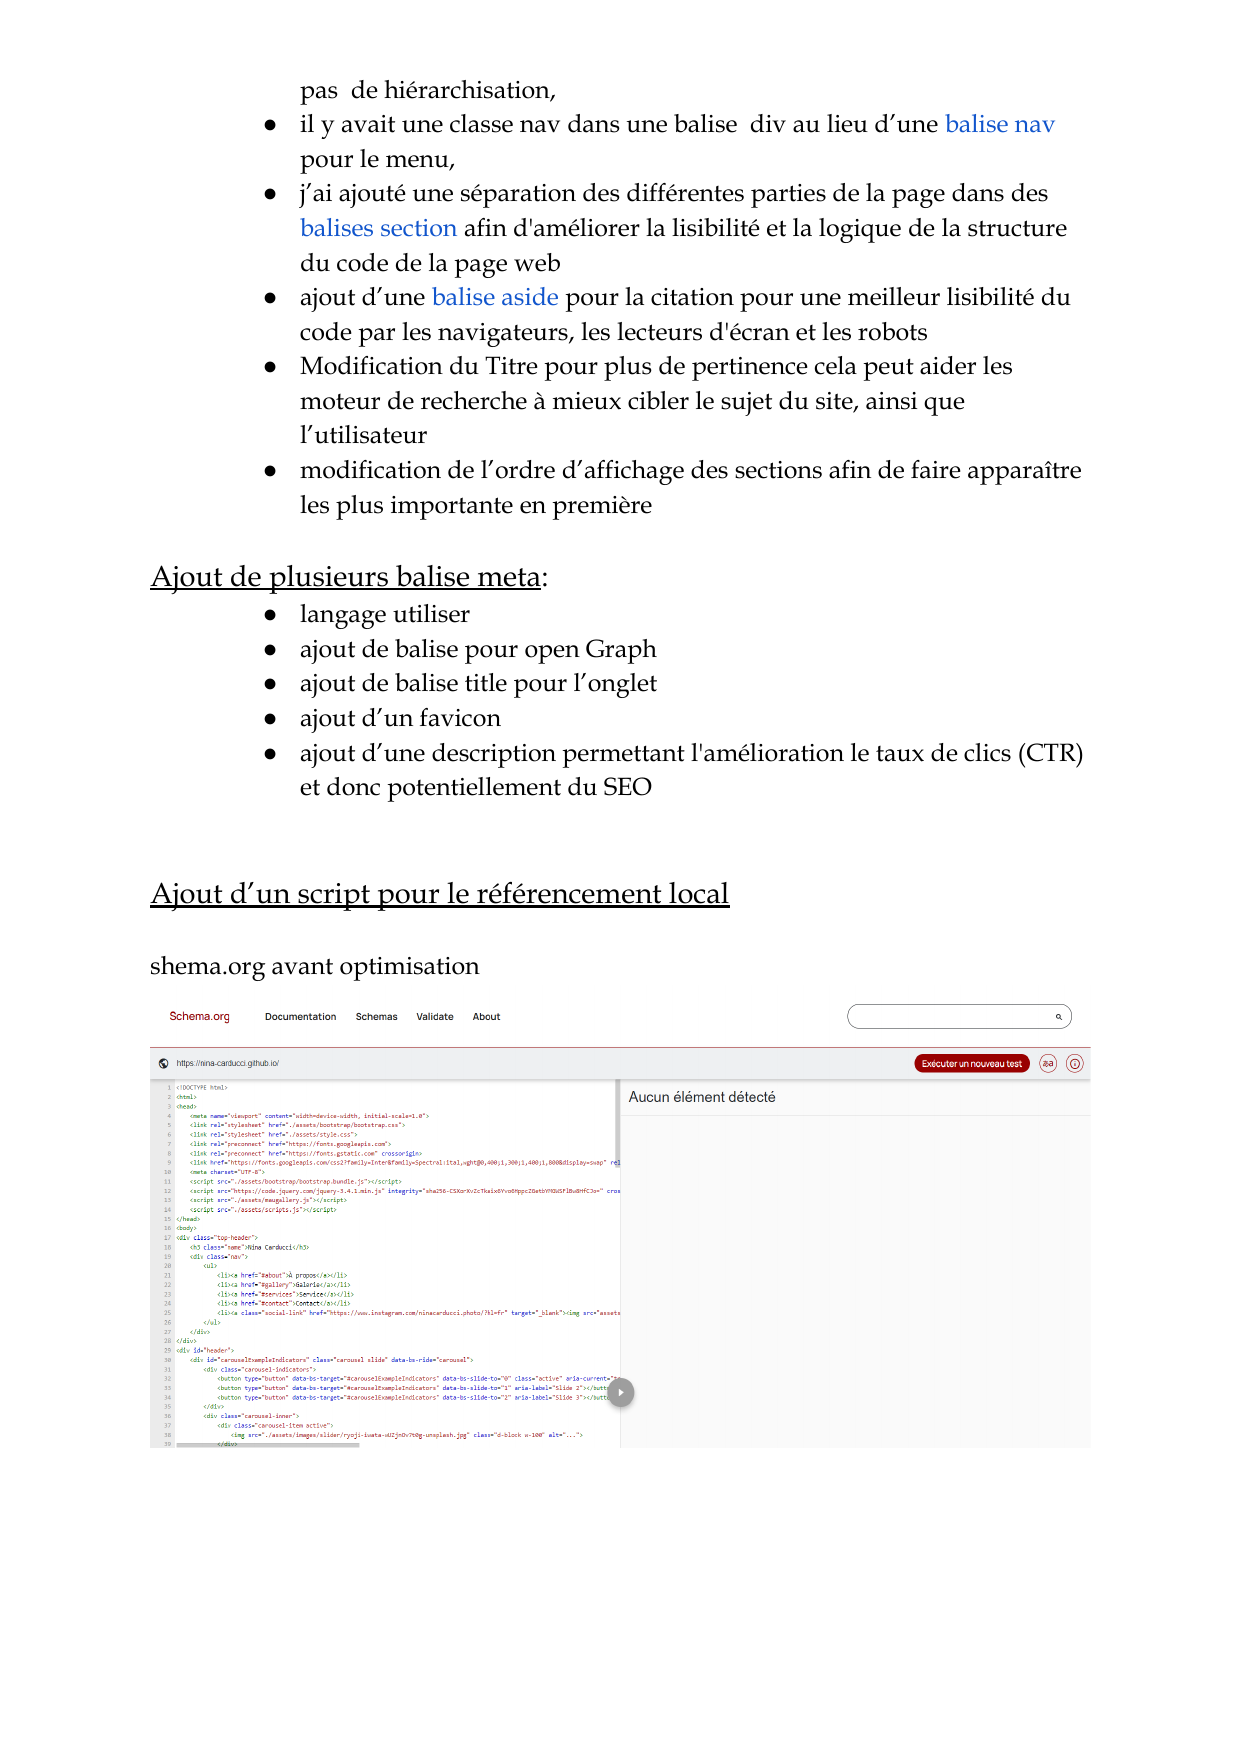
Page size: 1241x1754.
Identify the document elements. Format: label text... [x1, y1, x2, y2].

list modification de l’ordre d’affichage des sections afin de faire apparaître les plus importante en première [262, 455, 1090, 520]
text Ajout d’un script pour le référencement local [150, 876, 1090, 911]
text Ajout de plusieurs balise meta: [150, 559, 1090, 594]
list ajout d’une description permettant l'amélioration le taux de clics (CTR) et donc potentiellement du SEO [262, 738, 1090, 802]
picture [150, 985, 1091, 1448]
list ajout de balise title pour l’onglet [262, 669, 1090, 699]
list langage utiliser [262, 599, 1090, 629]
text shema.org avant optimisation [150, 951, 1090, 981]
list ajout de balise pour open Graph [262, 634, 1090, 664]
list il y avait une classe nav dans une balise div au lieu d’une balise nav pour le menu, [262, 109, 1090, 174]
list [262, 75, 1090, 105]
list j’ai ajouté une séparation des différentes parties de la page dans des balises section afin d'améliorer la lisibilité et la logique de la structure du code de la page web [262, 179, 1090, 278]
list Modification du Titre pour plus de pertinence cela peut aider les moteur de recherche à mieux cibler le sujet du site, ainsi que l’utilisateur [262, 352, 1090, 451]
list ajout d’une balise aside pour la citation pour une meilleur lisibilité du code par les navigateurs, les lecteurs d'écran et les robots [262, 282, 1090, 347]
list ajout d’un favicon [262, 703, 1090, 733]
